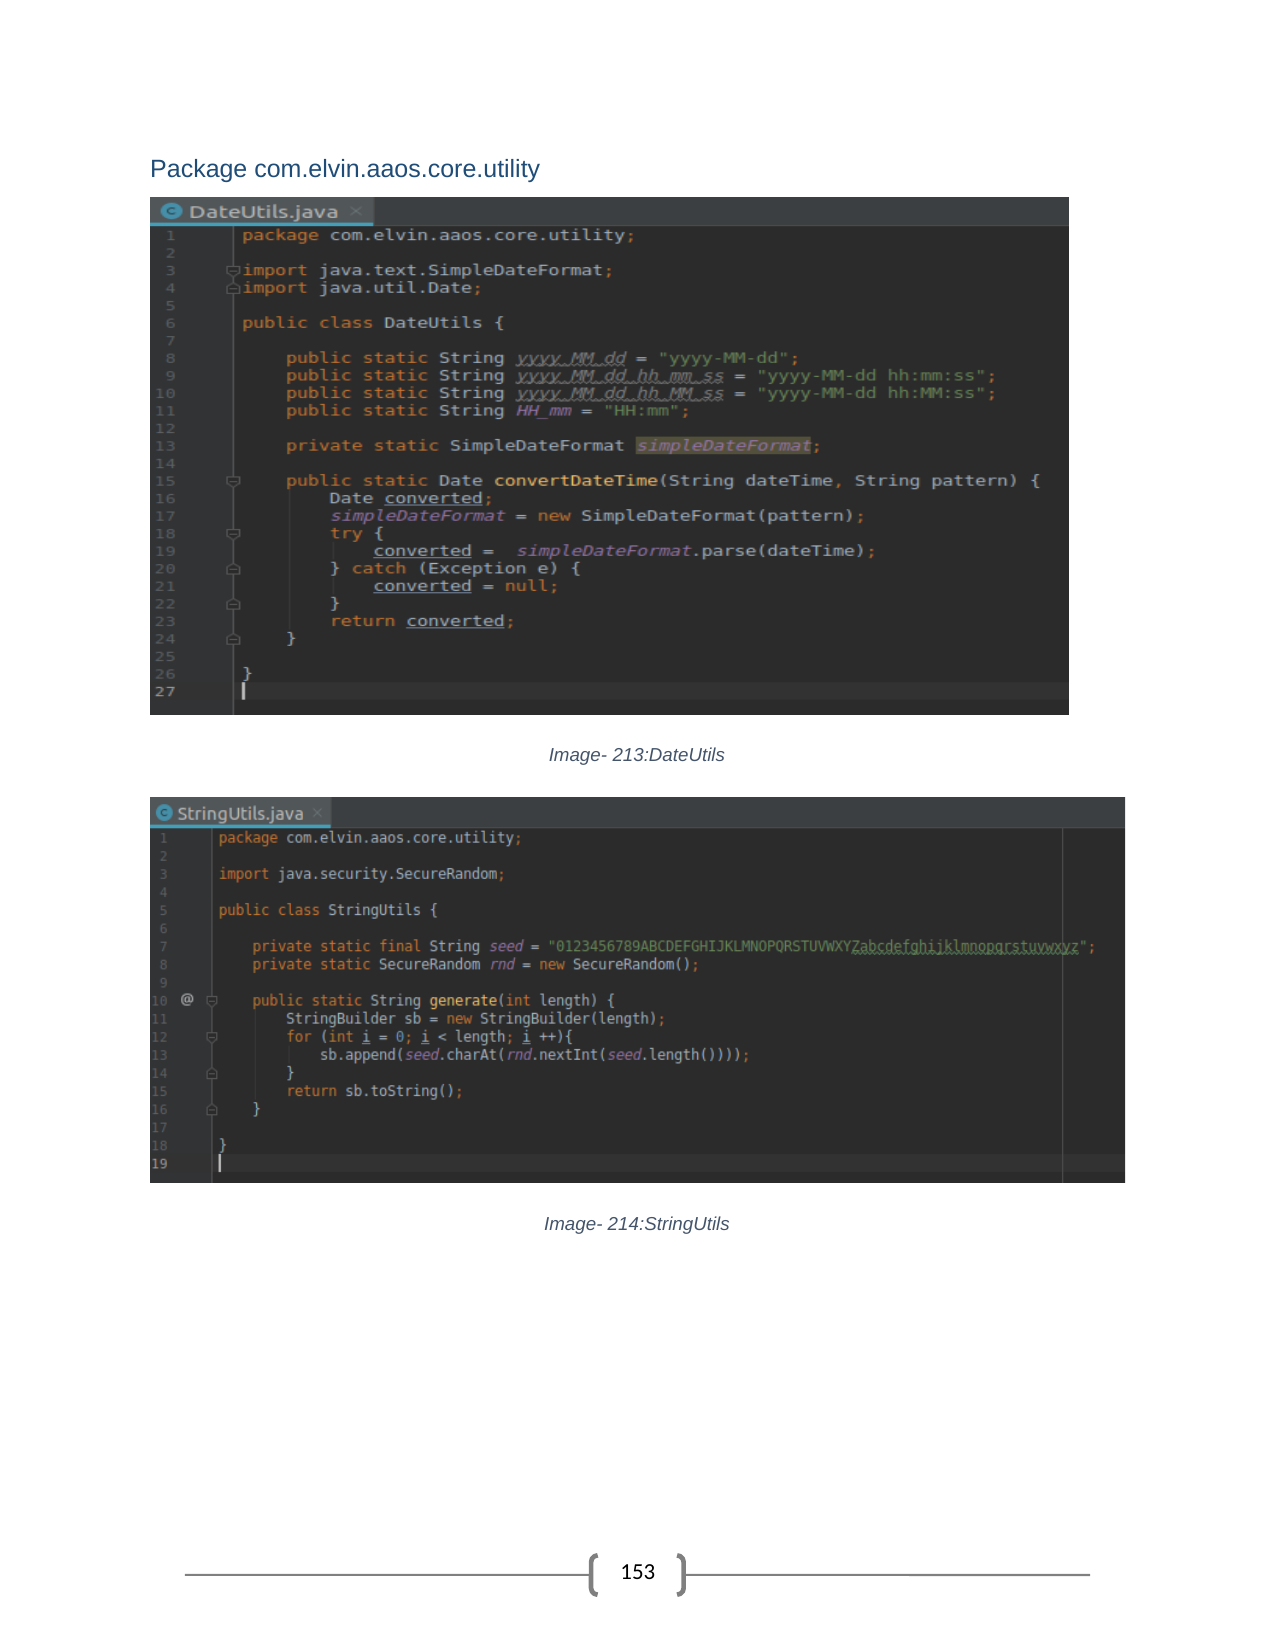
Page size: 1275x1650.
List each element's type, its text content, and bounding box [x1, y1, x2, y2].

text Image- 213:DateUtils [150, 744, 1125, 766]
picture [150, 197, 1069, 715]
text Package com.elvin.aaos.core.utility [150, 154, 1125, 183]
text Image- 214:StringUtils [150, 1213, 1125, 1235]
picture [150, 797, 1125, 1183]
